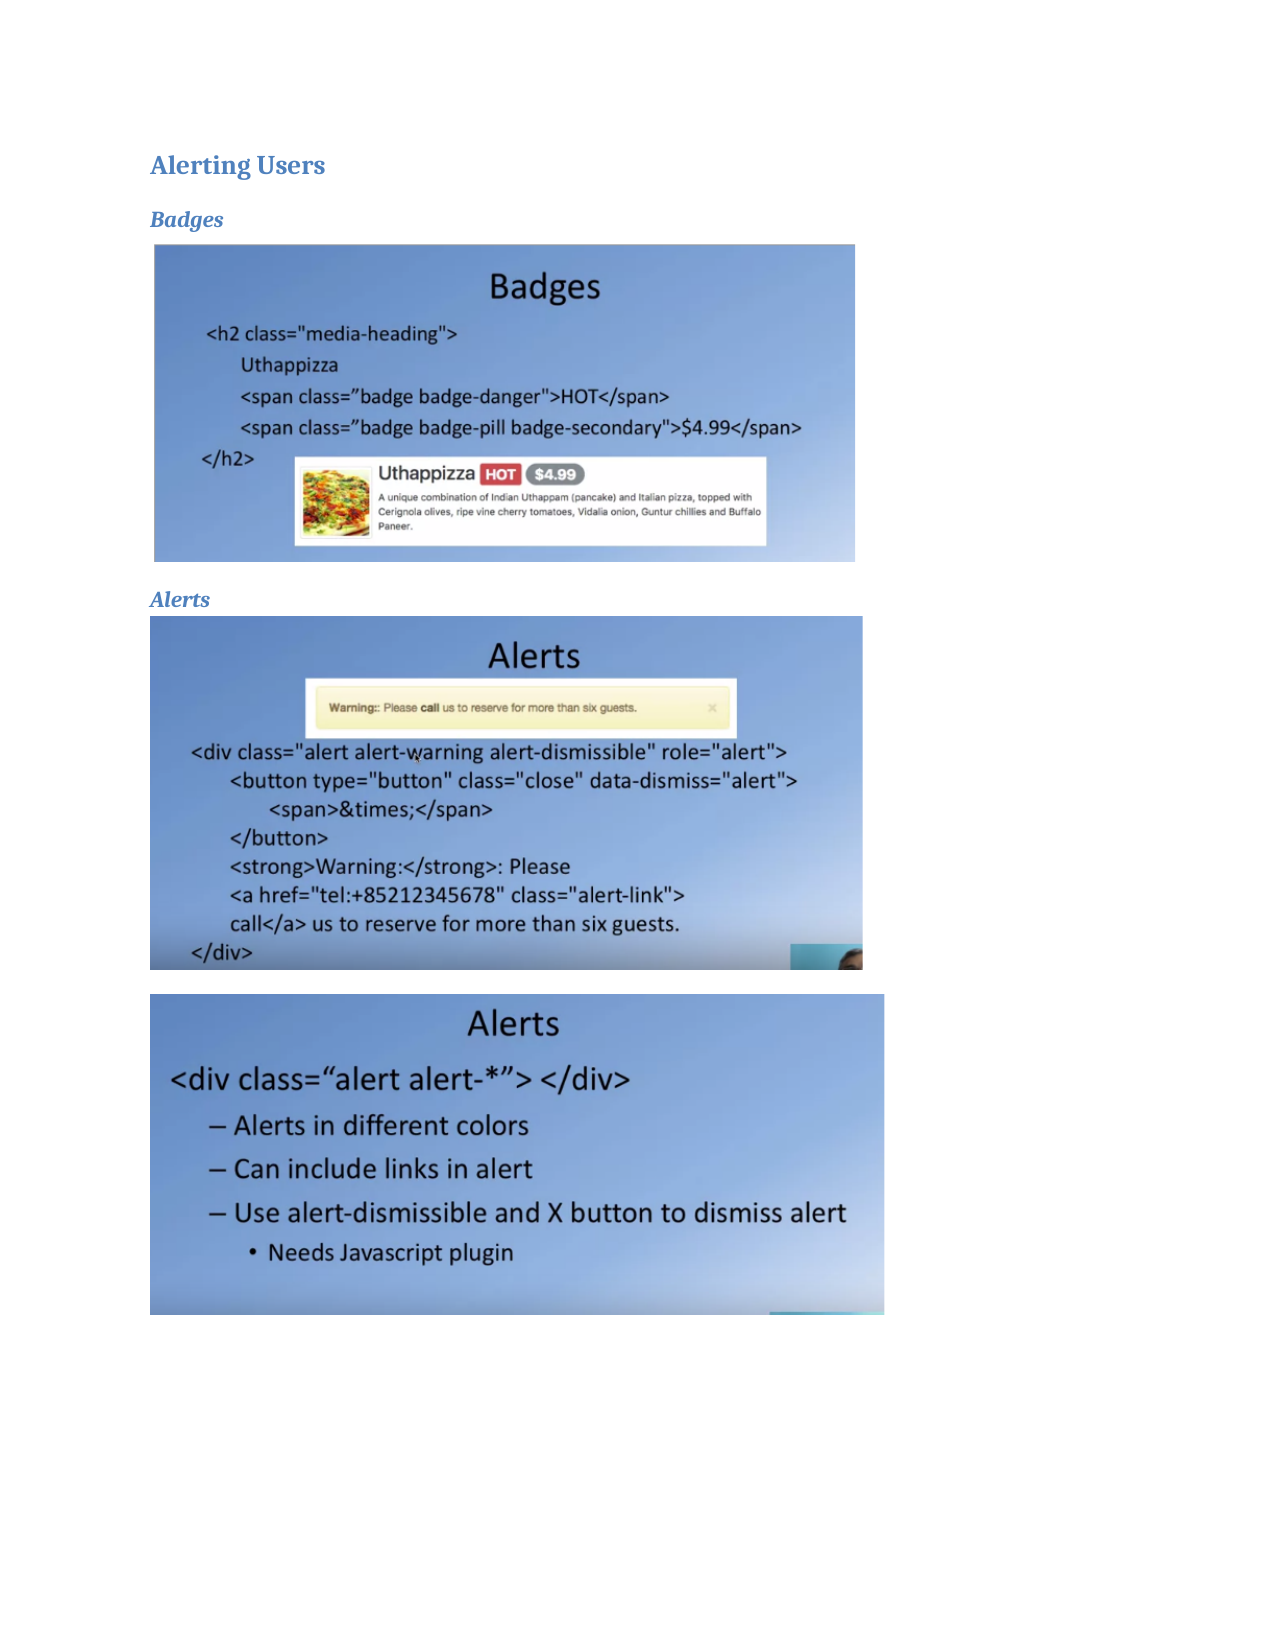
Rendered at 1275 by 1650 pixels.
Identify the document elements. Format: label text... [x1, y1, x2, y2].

subtitle Alerting Users [150, 150, 1125, 181]
picture [150, 236, 856, 562]
picture [150, 994, 885, 1315]
subtitle Badges [150, 207, 1125, 233]
picture [150, 616, 863, 970]
subtitle Alerts [150, 586, 1125, 613]
